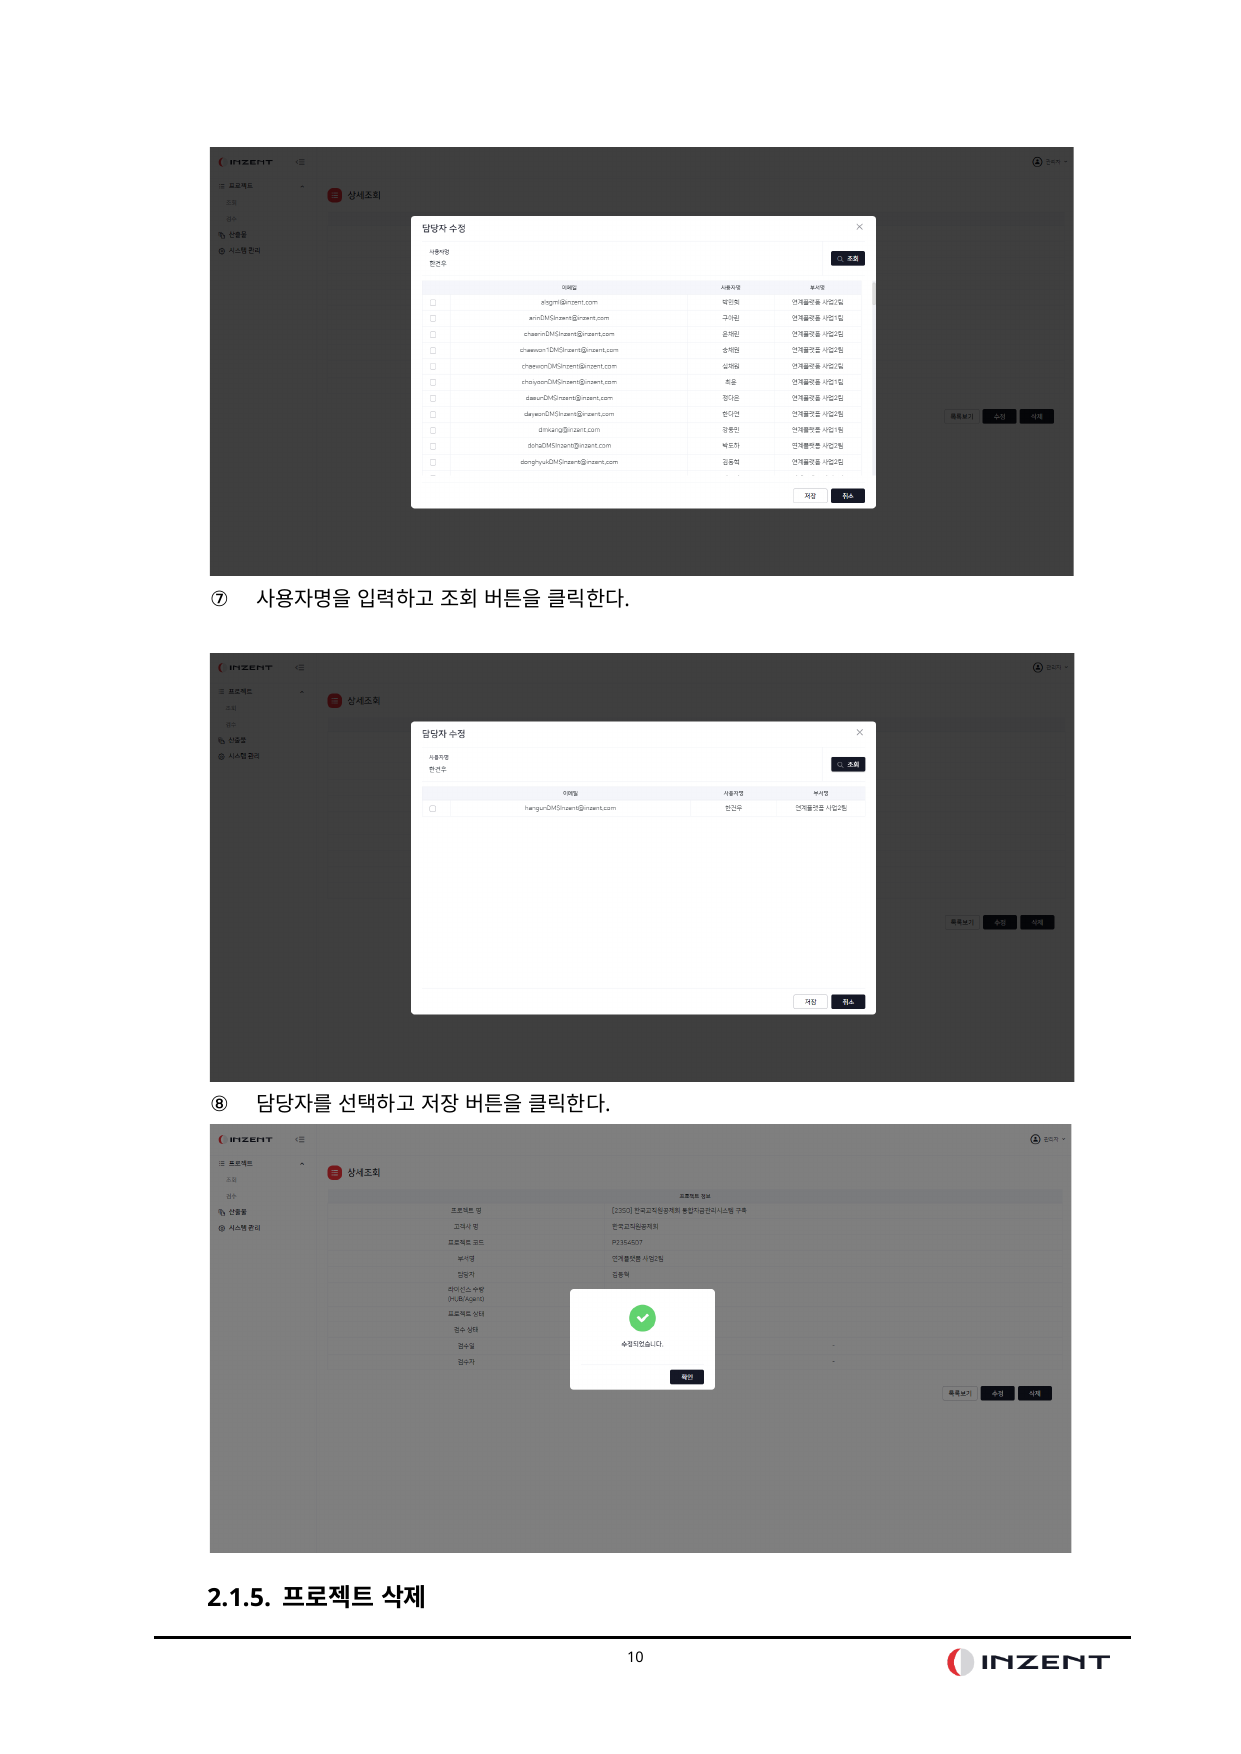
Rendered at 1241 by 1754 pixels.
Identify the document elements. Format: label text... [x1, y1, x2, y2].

list 사용자명을 입력하고 조회 버튼을 클릭한다. [210, 582, 1166, 612]
subtitle 프로젝트 삭제 [207, 1577, 1166, 1614]
picture [209, 653, 1075, 1082]
picture [209, 1124, 1072, 1553]
picture [937, 1646, 1120, 1678]
list 담당자를 선택하고 저장 버튼을 클릭한다. [210, 1088, 1166, 1118]
picture [209, 147, 1074, 576]
